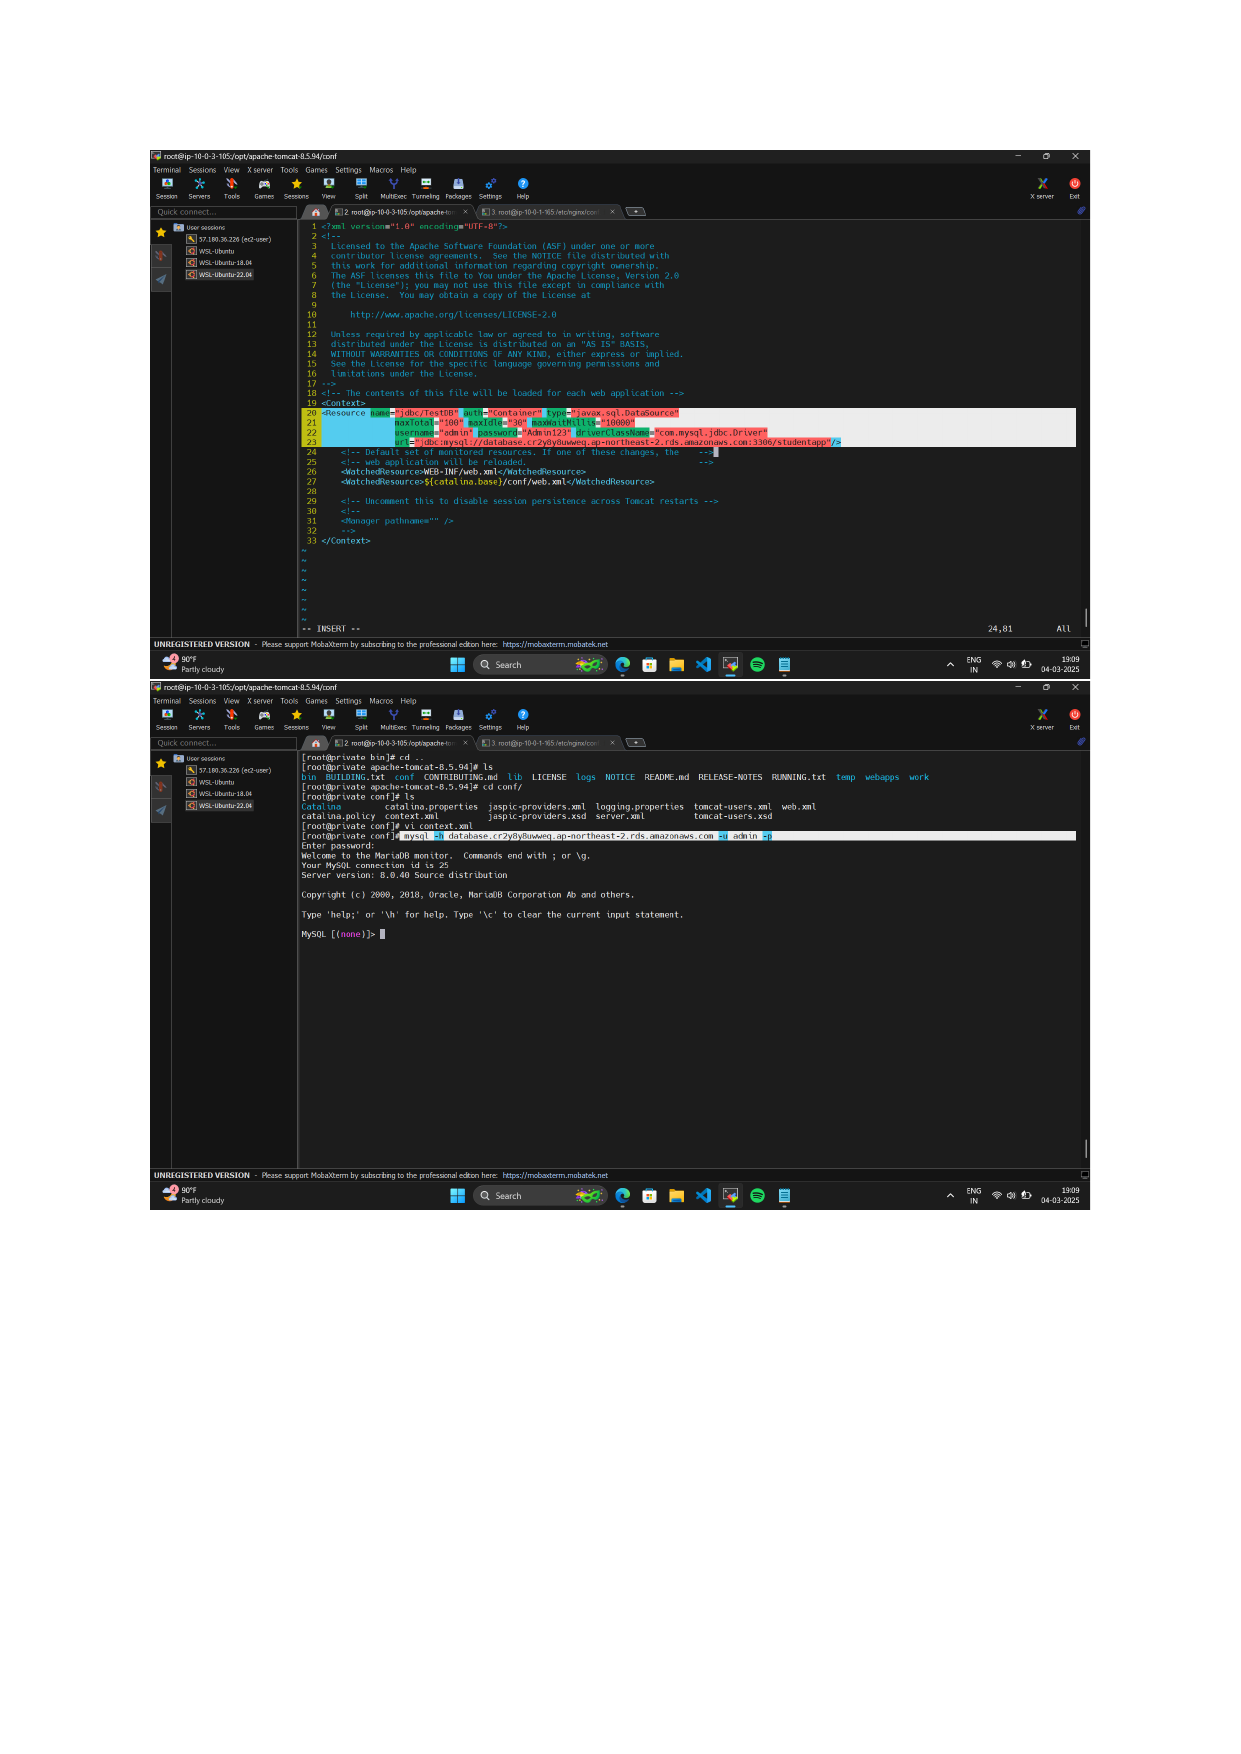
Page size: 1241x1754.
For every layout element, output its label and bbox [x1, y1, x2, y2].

picture [150, 681, 1091, 1210]
picture [150, 150, 1091, 679]
